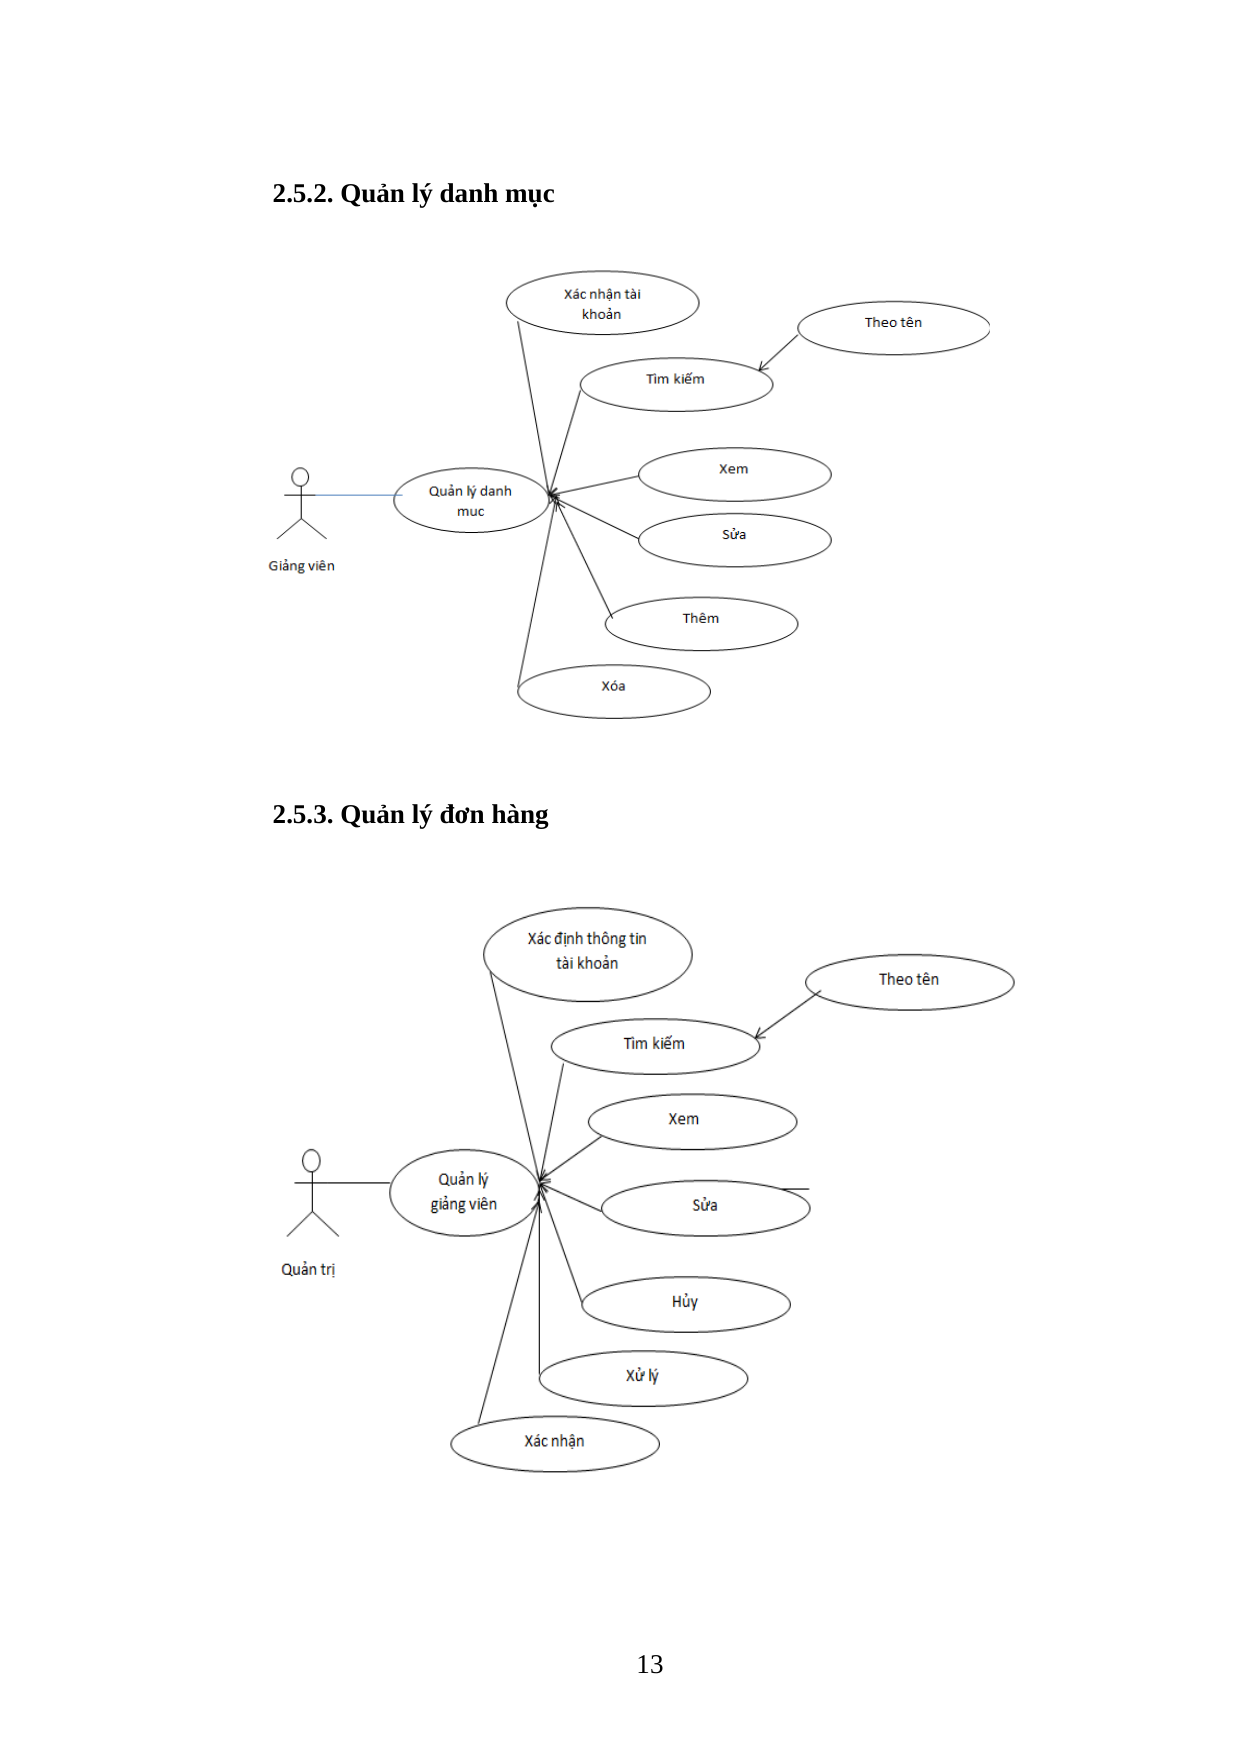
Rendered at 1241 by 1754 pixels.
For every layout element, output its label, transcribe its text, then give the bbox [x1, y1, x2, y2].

picture [206, 838, 1043, 1491]
text 2.5.3. Quản lý đơn hàng [207, 798, 1092, 829]
picture [206, 223, 990, 737]
text 2.5.2. Quản lý danh mục [207, 177, 1092, 208]
